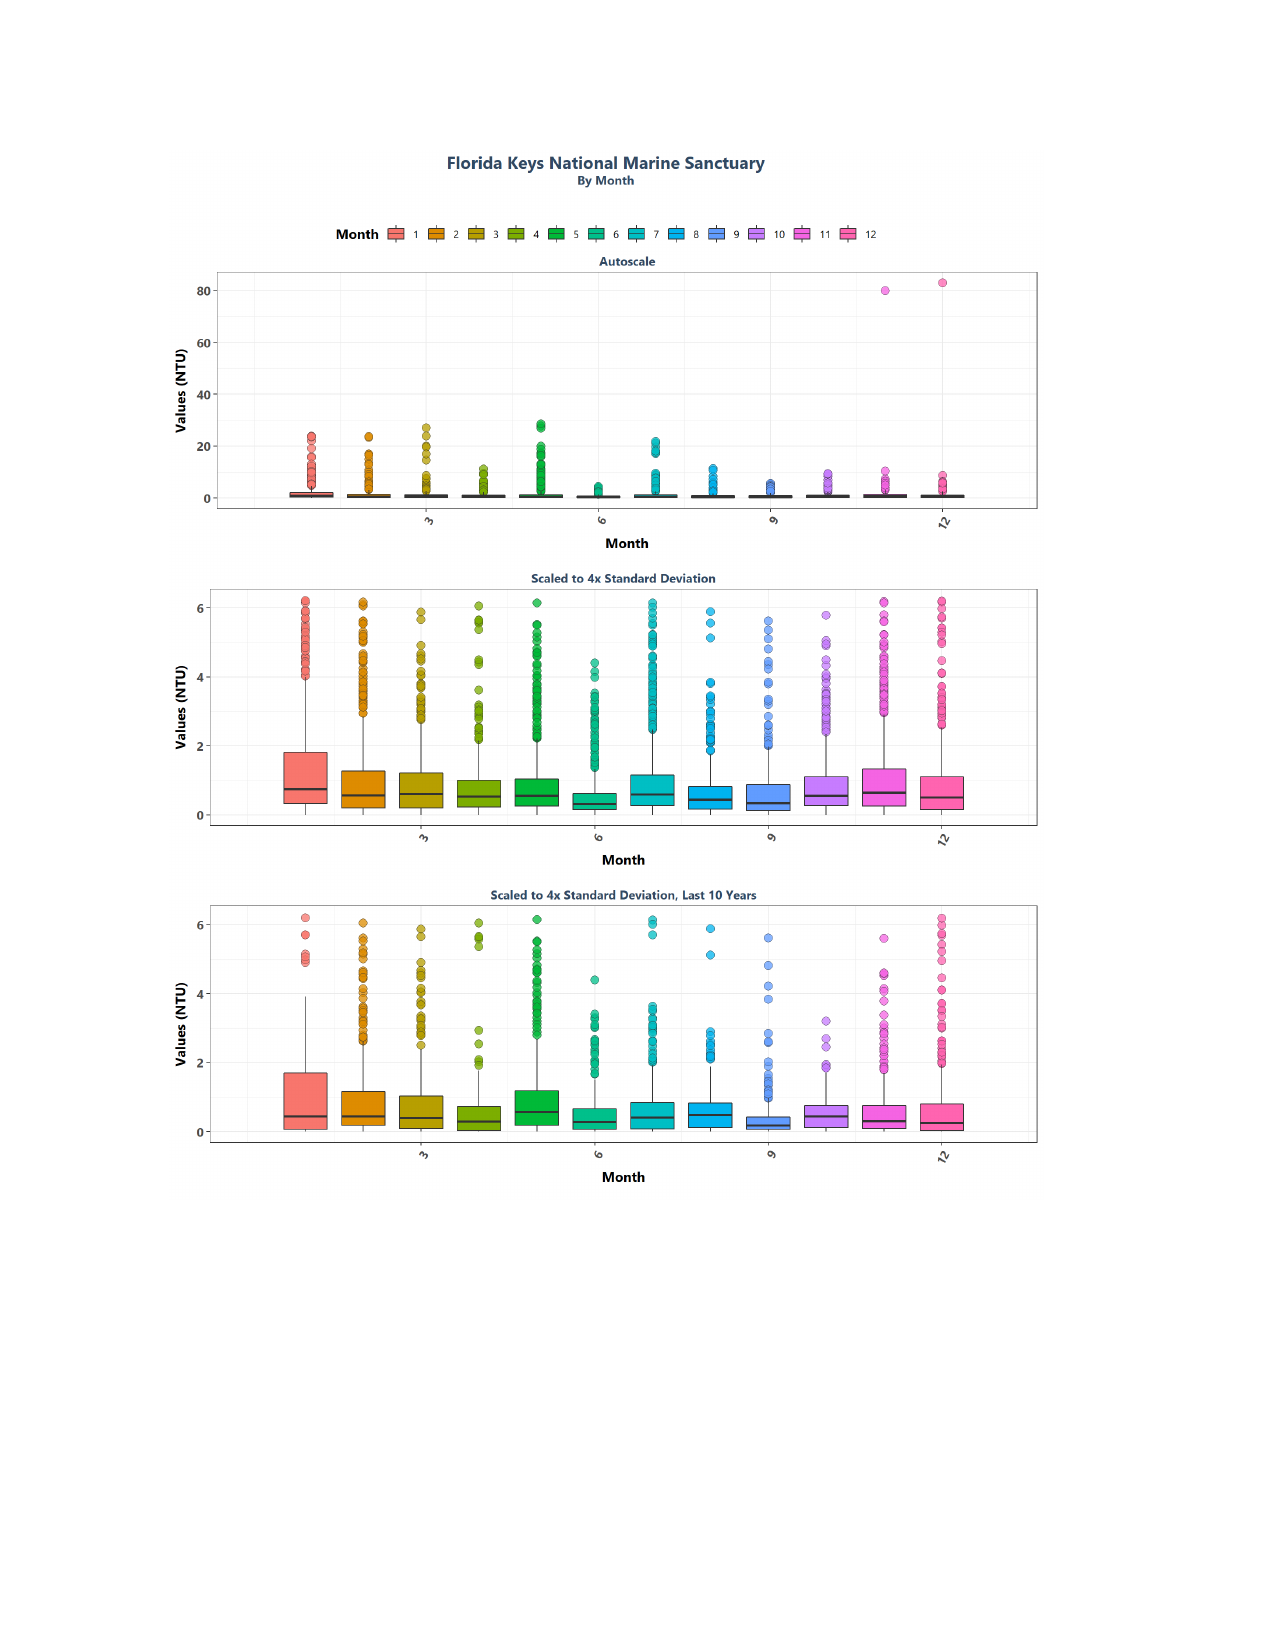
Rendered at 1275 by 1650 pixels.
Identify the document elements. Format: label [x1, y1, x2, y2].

picture [168, 150, 1044, 1200]
